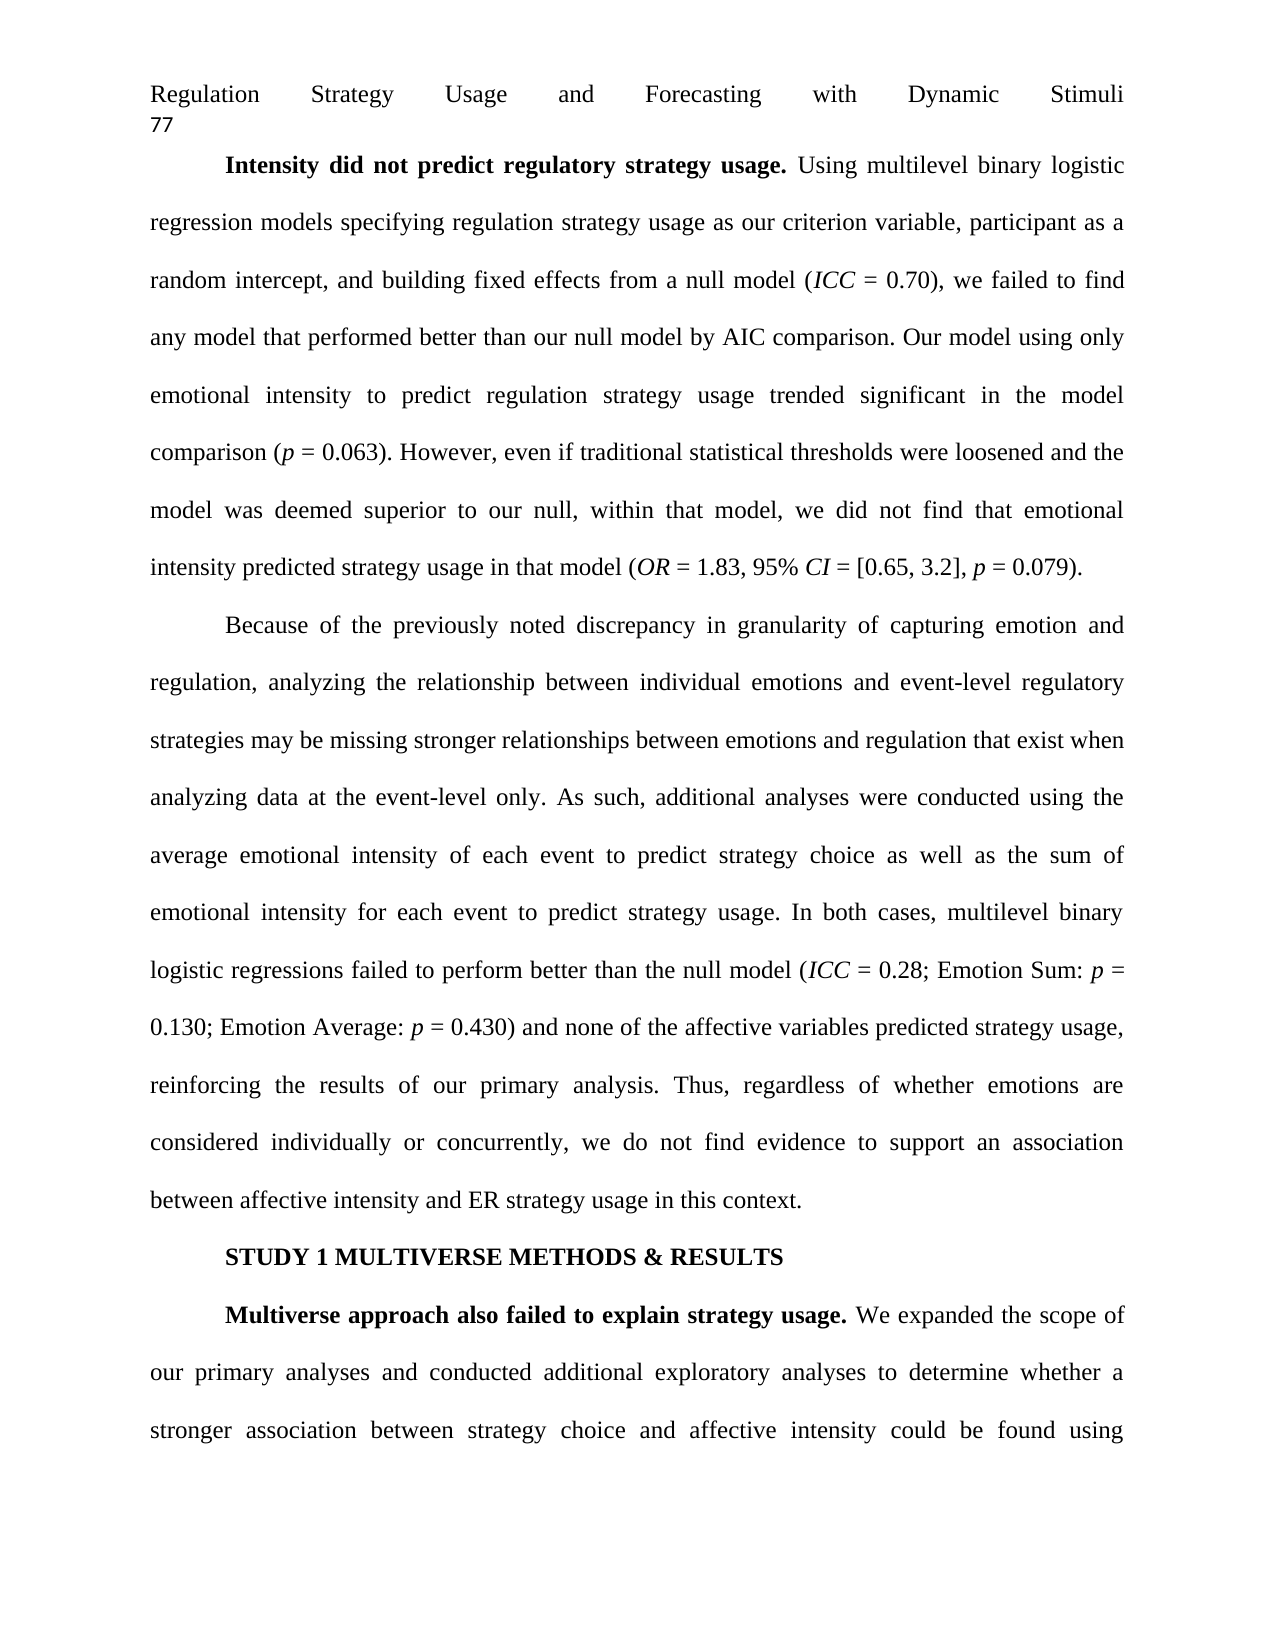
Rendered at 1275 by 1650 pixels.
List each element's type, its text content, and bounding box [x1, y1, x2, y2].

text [150, 1300, 1125, 1444]
text STUDY 1 MULTIVERSE METHODS & RESULTS [150, 1242, 1125, 1271]
text Intensity did not predict regulatory strategy usage. Using multilevel binary logistic regression models specifying regulation strategy usage as our criterion variable, participant as a random intercept, and building fixed effects from a null model (ICC = 0.70), we failed to find any model that performed better than our null model by AIC comparison. Our model using only emotional intensity to predict regulation strategy usage trended significant in the model comparison (p = 0.063). However, even if traditional statistical thresholds were loosened and the model was deemed superior to our null, within that model, we did not find that emotional intensity predicted strategy usage in that model (OR = 1.83, 95% CI = [0.65, 3.2], p = 0.079). [150, 150, 1125, 581]
text Because of the previously noted discrepancy in granularity of capturing emotion and regulation, analyzing the relationship between individual emotions and event-level regulatory strategies may be missing stronger relationships between emotions and regulation that exist when analyzing data at the event-level only. As such, additional analyses were conducted using the average emotional intensity of each event to predict strategy choice as well as the sum of emotional intensity for each event to predict strategy usage. In both cases, multilevel binary logistic regressions failed to perform better than the null model (ICC = 0.28; Emotion Sum: p = 0.130; Emotion Average: p = 0.430) and none of the affective variables predicted strategy usage, reinforcing the results of our primary analysis. Thus, regardless of whether emotions are considered individually or concurrently, we do not find evidence to support an association between affective intensity and ER strategy usage in this context. [150, 610, 1125, 1214]
